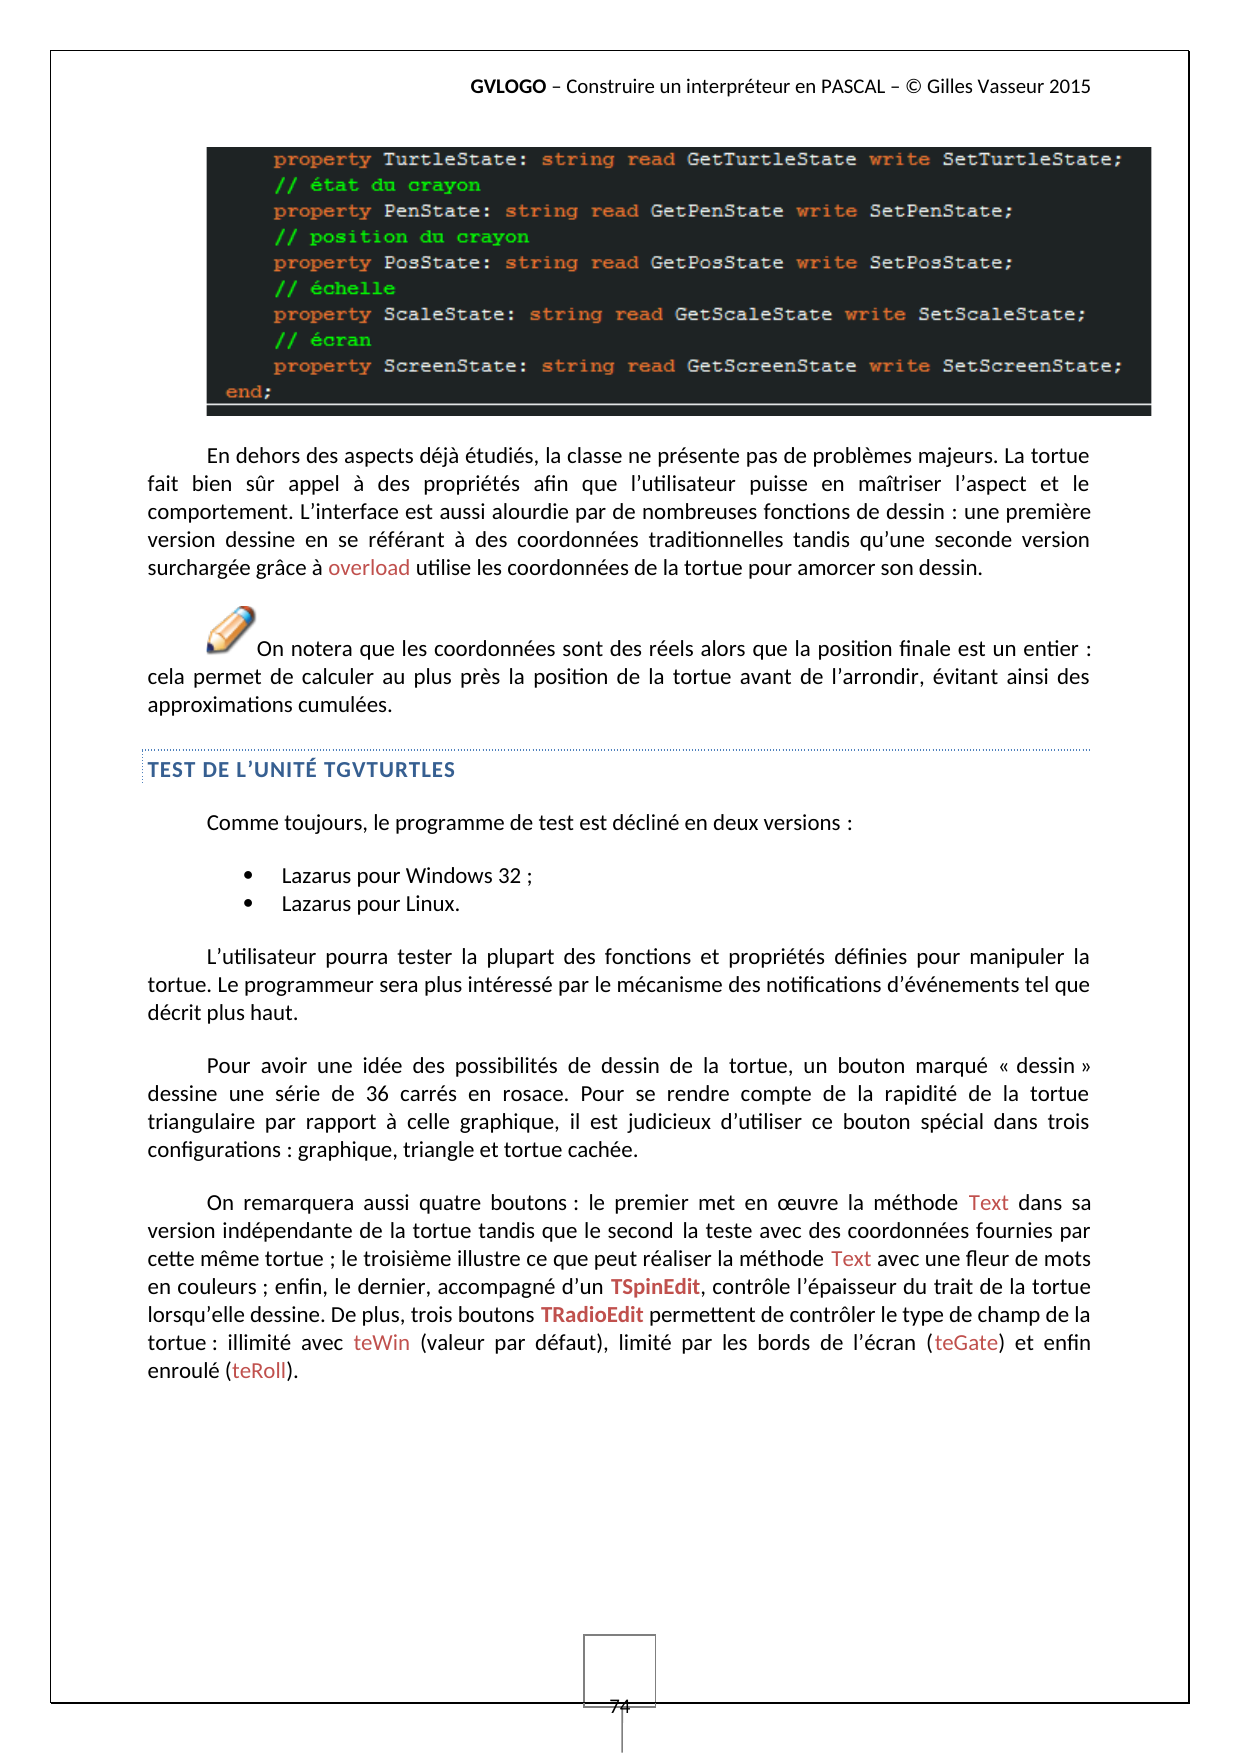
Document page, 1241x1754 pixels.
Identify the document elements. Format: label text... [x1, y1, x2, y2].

text On remarquera aussi quatre boutons : le premier met en œuvre la méthode Text dans sa version indépendante de la tortue tandis que le second la teste avec des coordonnées fournies par cette même tortue ; le troisième illustre ce que peut réaliser la méthode Text avec une fleur de mots en couleurs ; enfin, le dernier, accompagné d’un TSpinEdit, contrôle l’épaisseur du trait de la tortue lorsqu’elle dessine. De plus, trois boutons TRadioEdit permettent de contrôler le type de champ de la tortue : illimité avec teWin (valeur par défaut), limité par les bords de l’écran (teGate) et enfin enroulé (teRoll). [147, 1188, 1092, 1384]
picture [206, 606, 257, 657]
text Comme toujours, le programme de test est décliné en deux versions : [147, 808, 1092, 836]
text On notera que les coordonnées sont des réels alors que la position finale est un entier : cela permet de calculer au plus près la position de la tortue avant de l’arrondir, évitant ainsi des approximations cumulées. [147, 606, 1092, 718]
text L’utilisateur pourra tester la plupart des fonctions et propriétés définies pour manipuler la tortue. Le programmeur sera plus intéressé par le mécanisme des notifications d’événements tel que décrit plus haut. [147, 942, 1092, 1026]
text En dehors des aspects déjà étudiés, la classe ne présente pas de problèmes majeurs. La tortue fait bien sûr appel à des propriétés afin que l’utilisateur puisse en maîtriser l’aspect et le comportement. L’interface est aussi alourdie par de nombreuses fonctions de dessin : une première version dessine en se référant à des coordonnées traditionnelles tandis qu’une seconde version surchargée grâce à overload utilise les coordonnées de la tortue pour amorcer son dessin. [147, 441, 1092, 581]
list Lazarus pour Windows 32 ; [244, 861, 1092, 889]
picture [206, 147, 1152, 416]
subtitle Test de l’unité TGVTurtles [142, 749, 1092, 783]
list Lazarus pour Linux. [244, 889, 1092, 917]
text Pour avoir une idée des possibilités de dessin de la tortue, un bouton marqué « dessin » dessine une série de 36 carrés en rosace. Pour se rendre compte de la rapidité de la tortue triangulaire par rapport à celle graphique, il est judicieux d’utiliser ce bouton spécial dans trois configurations : graphique, triangle et tortue cachée. [147, 1051, 1092, 1163]
